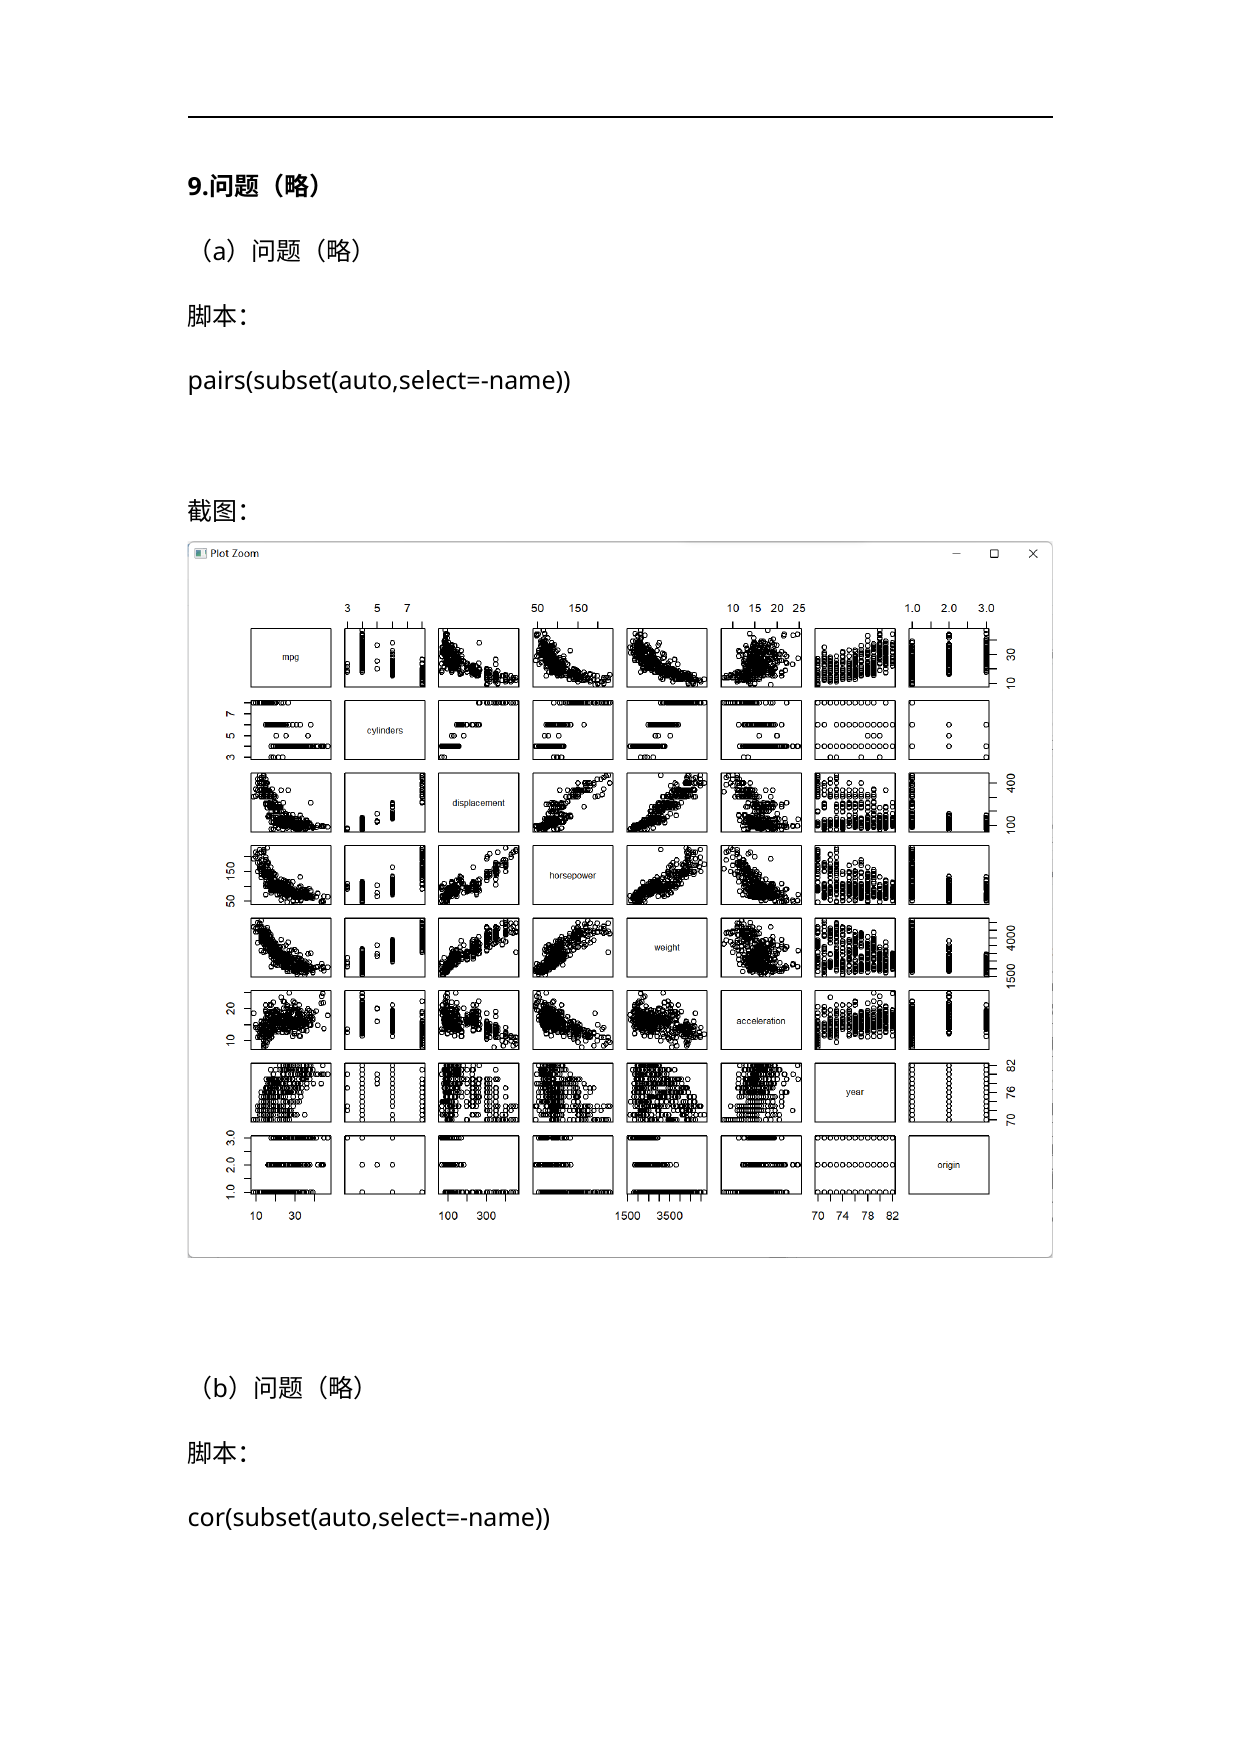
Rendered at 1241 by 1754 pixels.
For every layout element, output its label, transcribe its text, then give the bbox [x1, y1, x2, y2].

picture [187, 541, 1053, 1258]
text （b）问题（略） [187, 1354, 1053, 1419]
text 脚本： [187, 282, 1053, 347]
text 截图： [187, 477, 1053, 541]
text cor(subset(auto,select=-name)) [187, 1484, 1053, 1549]
text （a）问题（略） [187, 217, 1053, 282]
text 脚本： [187, 1419, 1053, 1484]
text 9.问题（略） [187, 152, 1053, 217]
text pairs(subset(auto,select=-name)) [187, 347, 1053, 412]
